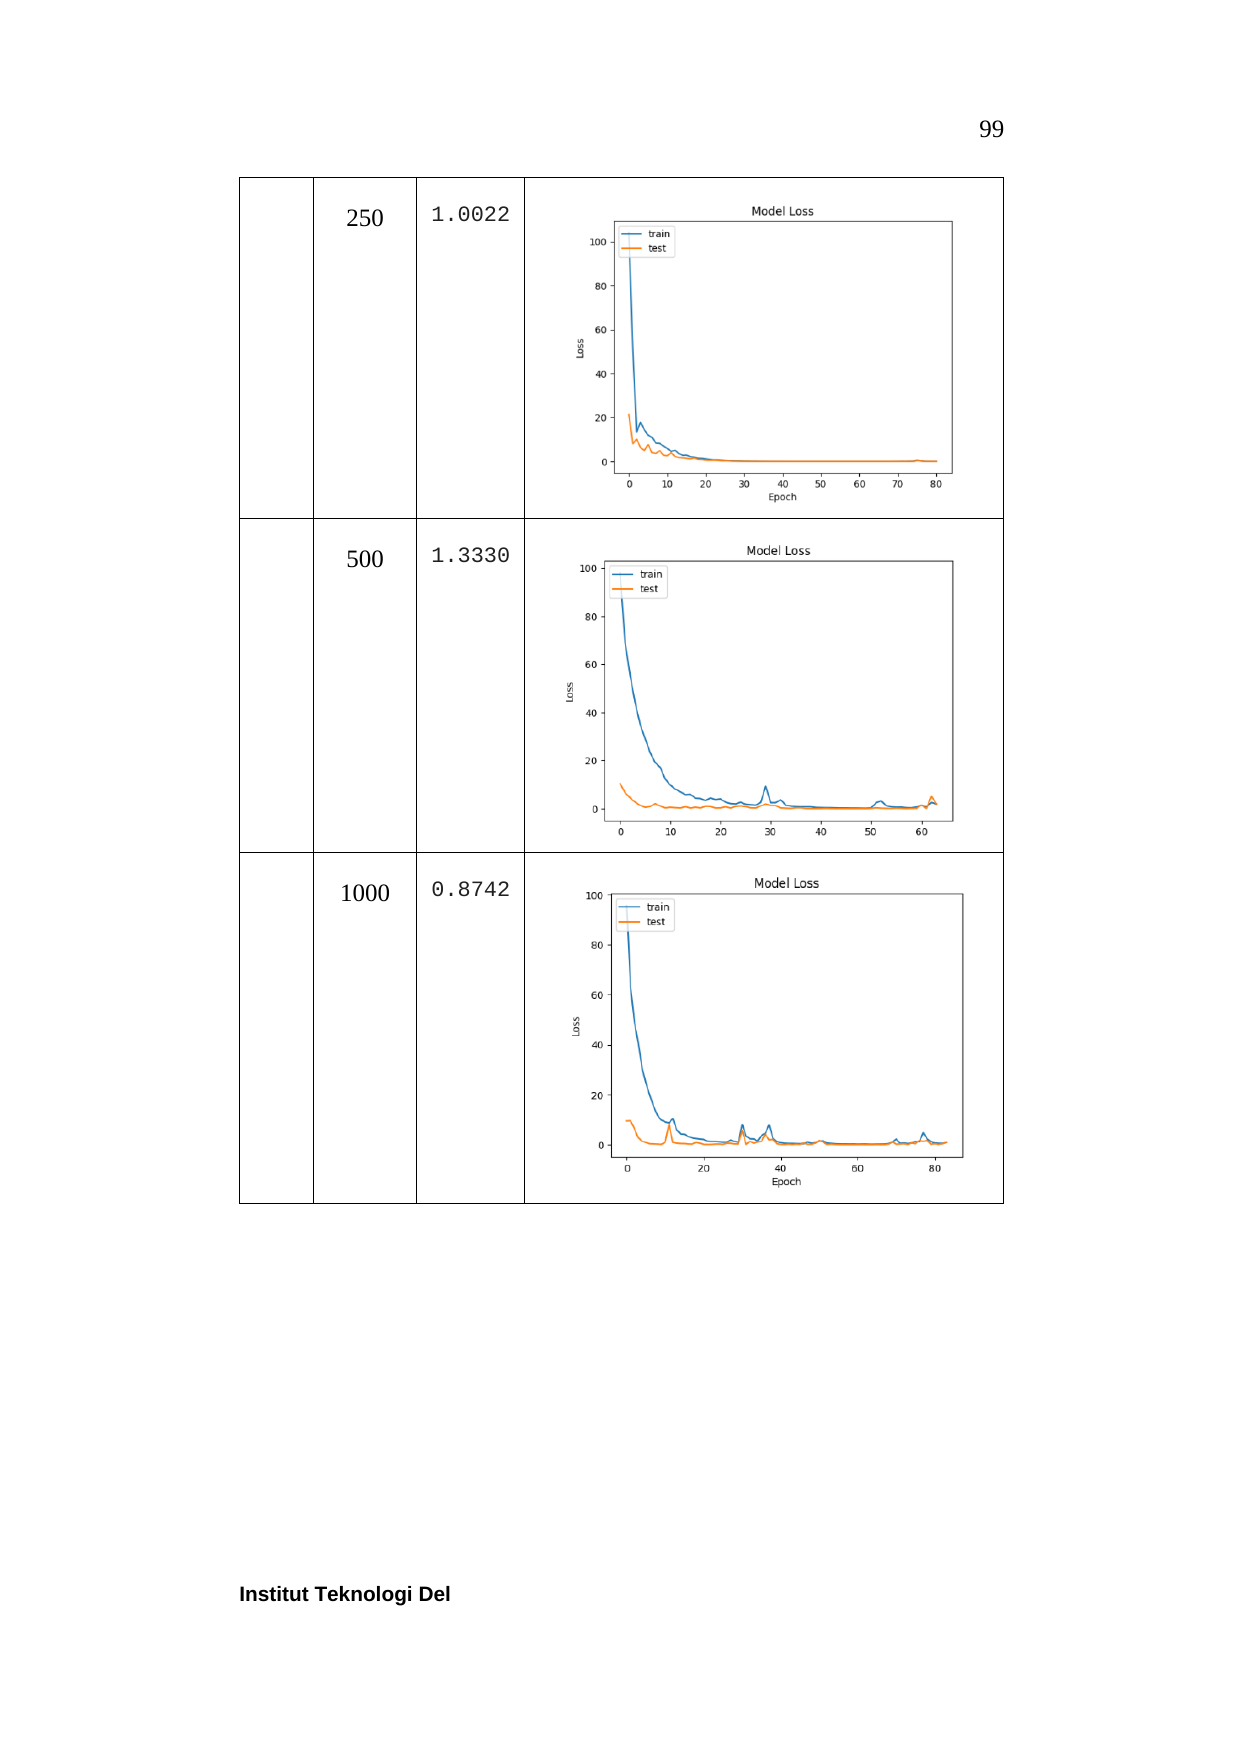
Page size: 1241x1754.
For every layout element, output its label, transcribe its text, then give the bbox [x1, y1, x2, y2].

picture [571, 203, 957, 504]
picture [562, 543, 966, 838]
table_cell 1.0022 [417, 178, 524, 518]
table_cell 500 [314, 519, 416, 852]
picture [562, 877, 966, 1189]
table_cell [525, 519, 1003, 852]
table_cell 1000 [314, 853, 416, 1203]
table_cell [525, 178, 1003, 518]
table_cell [240, 178, 313, 518]
table_cell 1.3330 [417, 519, 524, 852]
table_cell 250 [314, 178, 416, 518]
table_cell [240, 519, 313, 852]
table_cell [525, 853, 1003, 1203]
table_cell [240, 853, 313, 1203]
table_cell 0.8742 [417, 853, 524, 1203]
